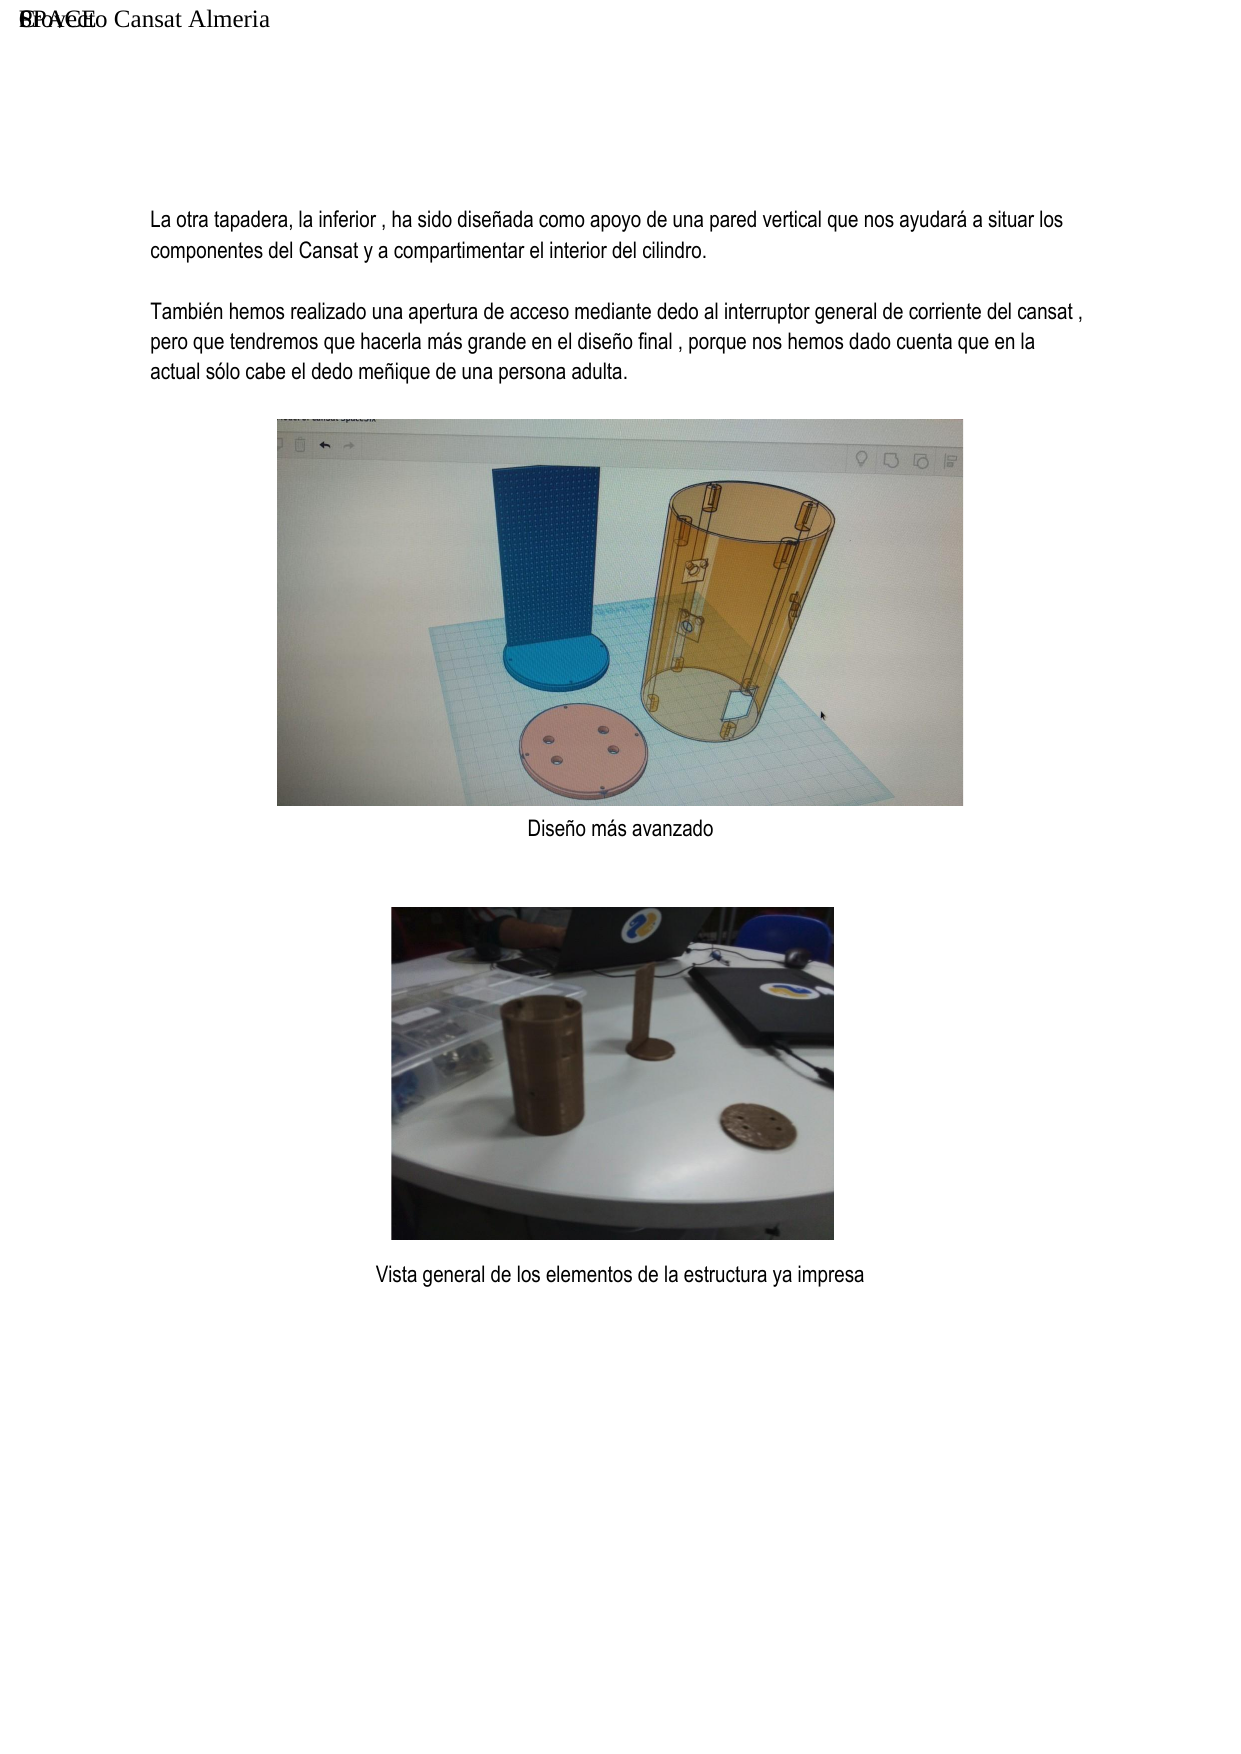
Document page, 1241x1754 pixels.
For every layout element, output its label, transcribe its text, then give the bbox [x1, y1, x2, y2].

picture [277, 419, 964, 806]
text También hemos realizado una apertura de acceso mediante dedo al interruptor general de corriente del cansat , pero que tendremos que hacerla más grande en el diseño final , porque nos hemos dado cuenta que en la actual sólo cabe el dedo meñique de una persona adulta. [150, 298, 1086, 385]
picture [391, 907, 834, 1240]
text La otra tapadera, la inferior , ha sido diseñada como apoyo de una pared vertical que nos ayudará a situar los componentes del Cansat y a compartimentar el interior del cilindro. [150, 206, 1086, 263]
